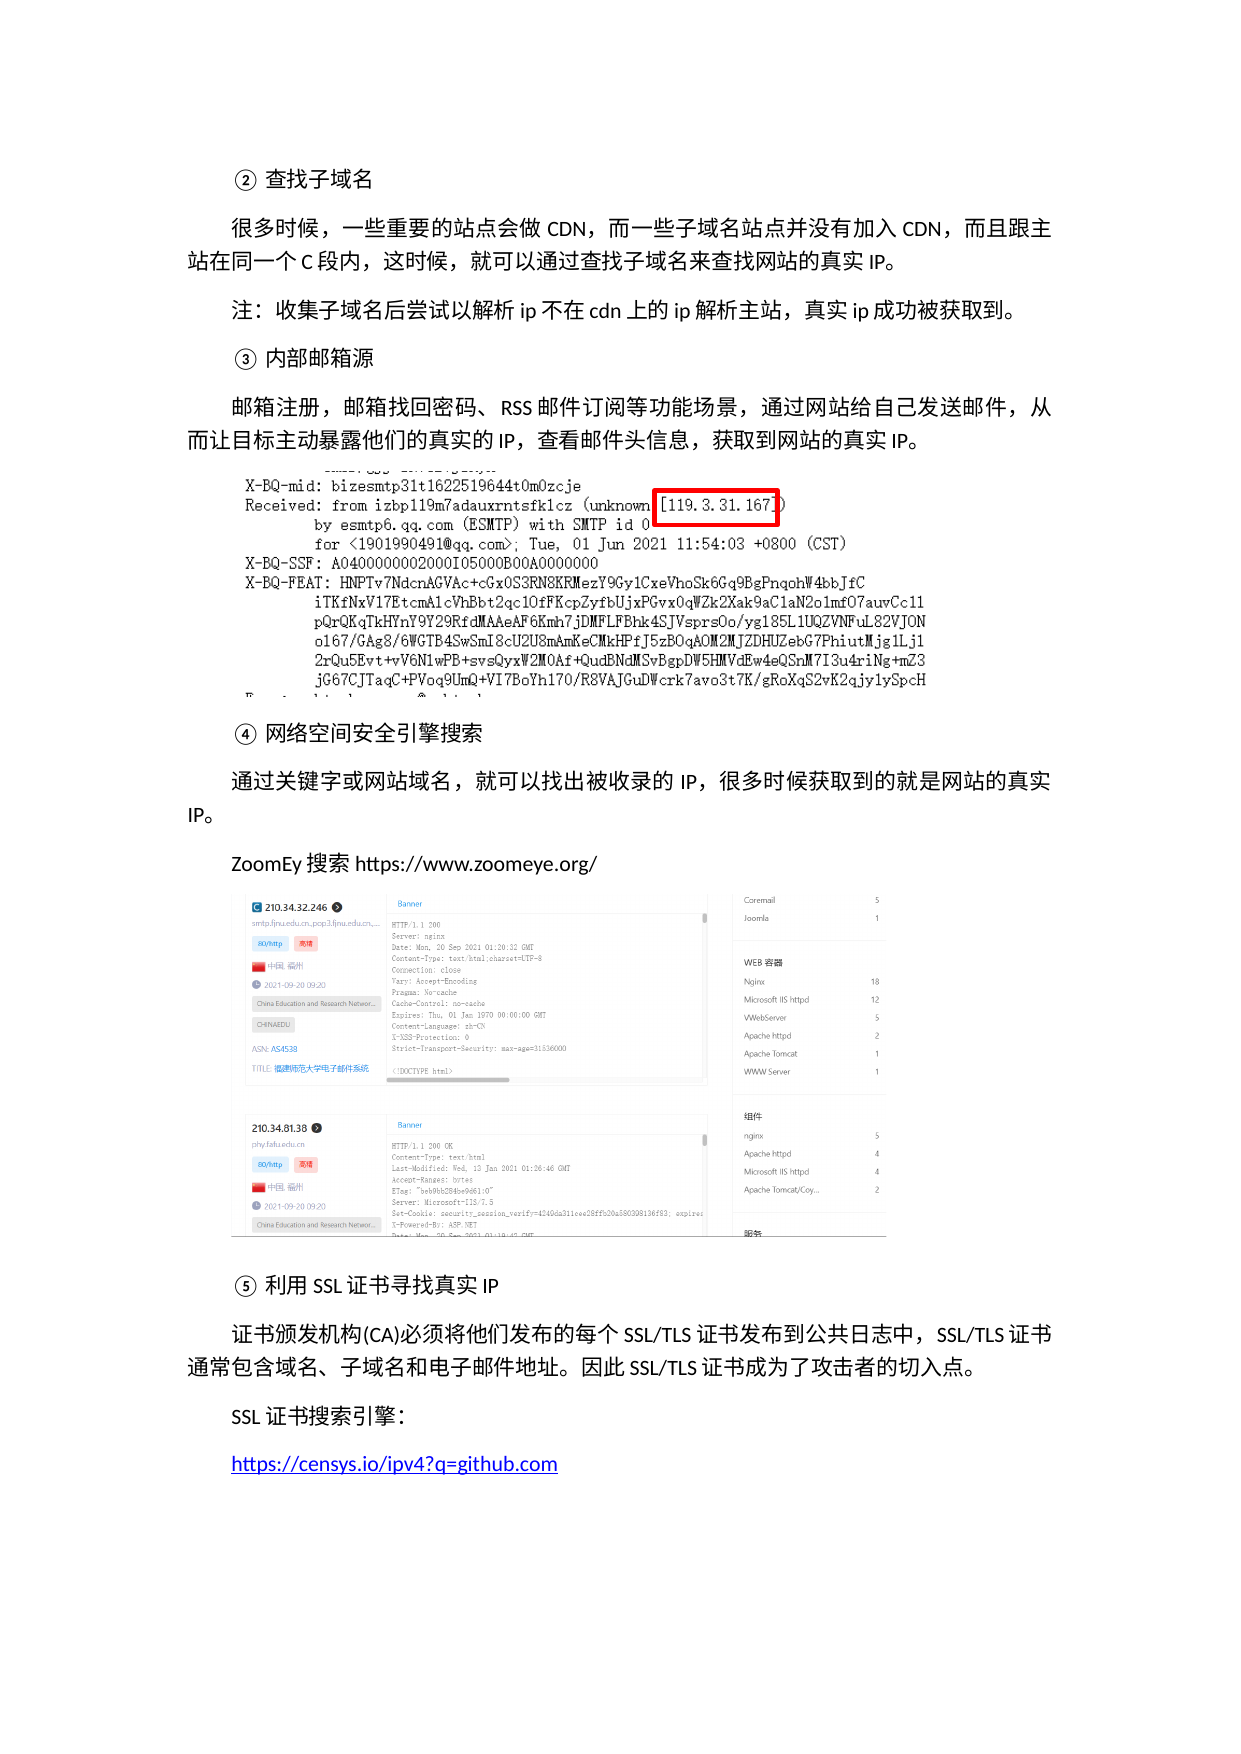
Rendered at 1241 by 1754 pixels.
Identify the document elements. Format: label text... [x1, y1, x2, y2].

text 证书颁发机构(CA)必须将他们发布的每个SSL/TLS证书发布到公共日志中，SSL/TLS证书通常包含域名、子域名和电子邮件地址。因此SSL/TLS证书成为了攻击者的切入点。 [187, 1317, 1053, 1382]
text ②查找子域名 [187, 162, 1053, 194]
text 很多时候，一些重要的站点会做CDN，而一些子域名站点并没有加入CDN，而且跟主站在同一个C段内，这时候，就可以通过查找子域名来查找网站的真实IP。 [187, 211, 1053, 276]
text 注：收集子域名后尝试以解析ip不在cdn上的ip解析主站，真实ip成功被获取到。 [187, 292, 1053, 325]
text ZoomEy搜索 https://www.zoomeye.org/ [187, 845, 1053, 878]
picture [235, 471, 962, 697]
text https://censys.io/ipv4?q=github.com [187, 1447, 1053, 1479]
text SSL证书搜索引擎： [187, 1398, 1053, 1431]
text ③内部邮箱源 [187, 341, 1053, 373]
text ④网络空间安全引擎搜索 [187, 715, 1053, 748]
picture [231, 894, 887, 1237]
text 邮箱注册，邮箱找回密码、RSS邮件订阅等功能场景，通过网站给自己发送邮件，从而让目标主动暴露他们的真实的IP，查看邮件头信息，获取到网站的真实IP。 [187, 390, 1053, 455]
text ⑤利用SSL证书寻找真实IP [187, 1268, 1053, 1301]
text 通过关键字或网站域名，就可以找出被收录的IP，很多时候获取到的就是网站的真实IP。 [187, 764, 1053, 829]
